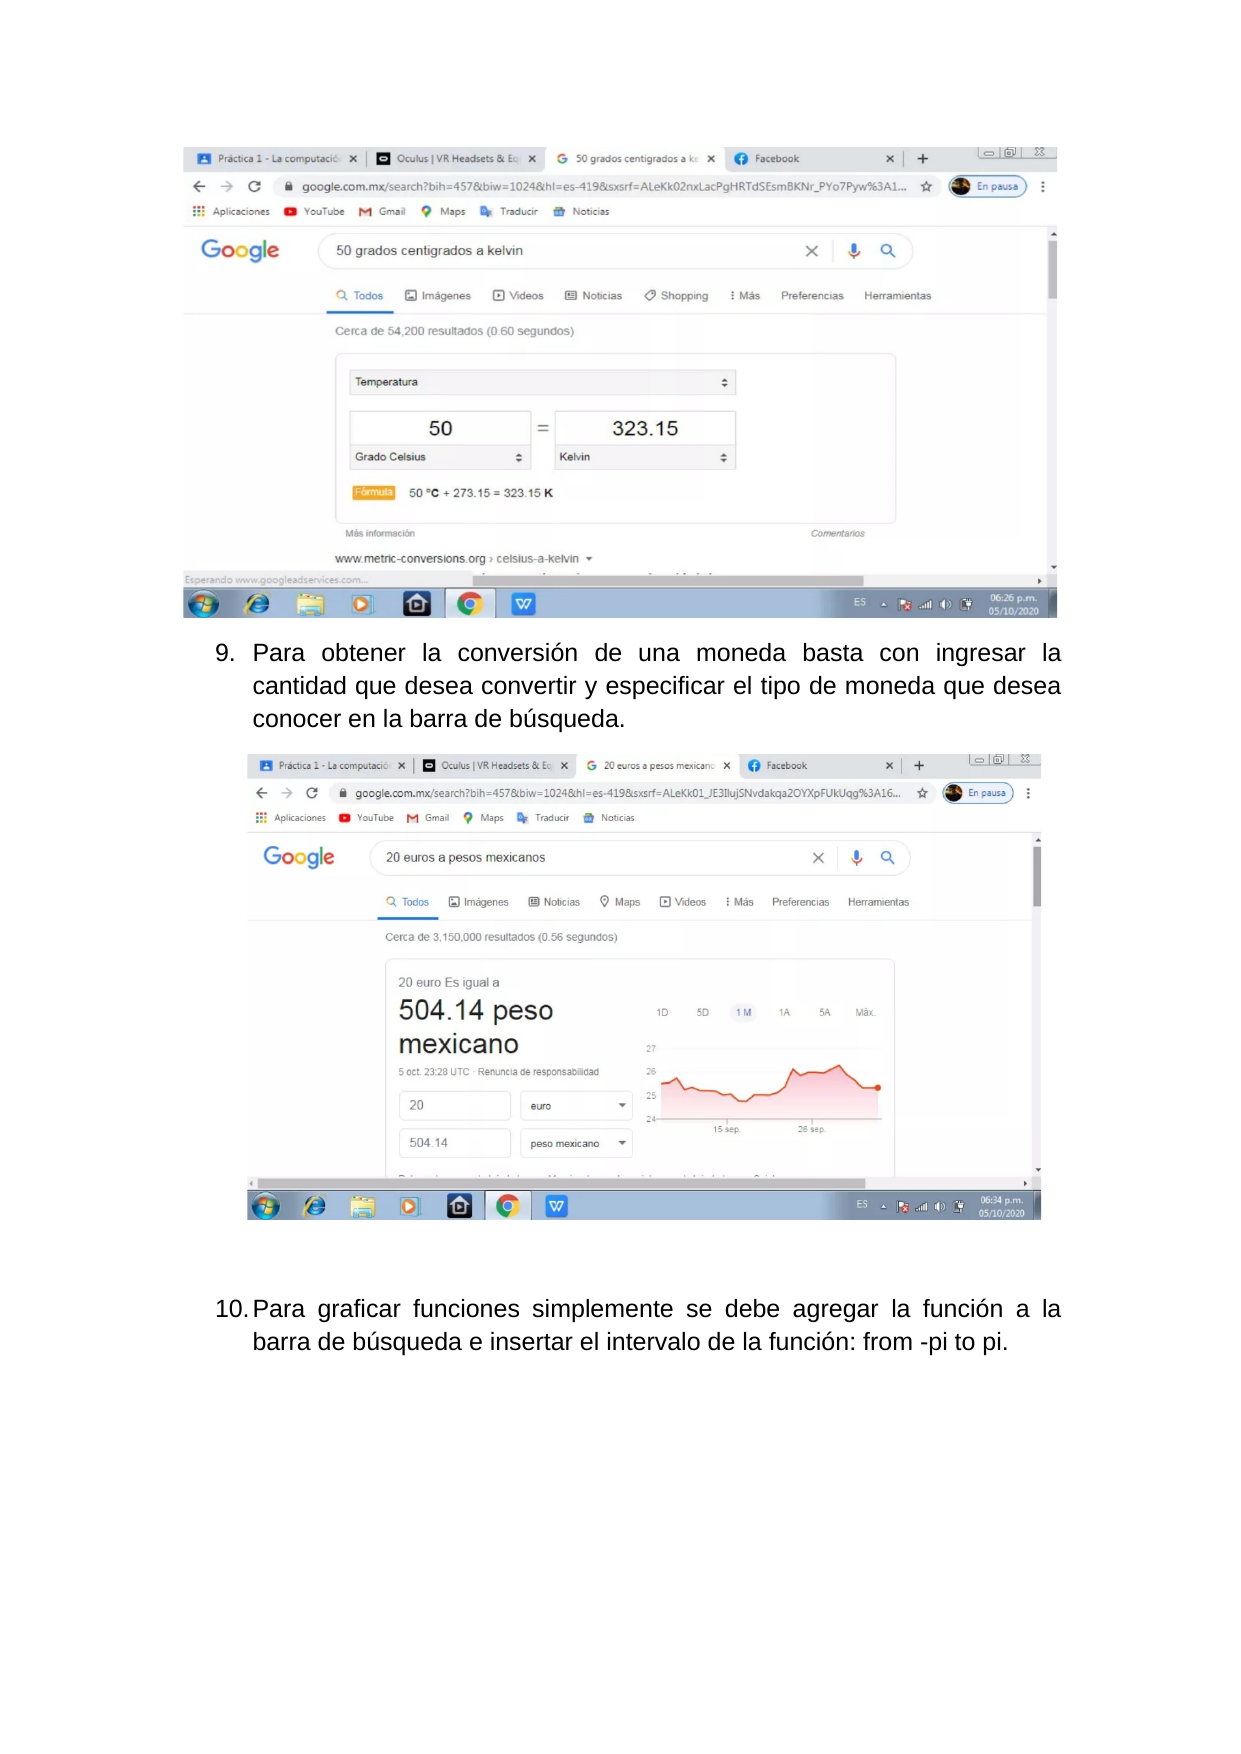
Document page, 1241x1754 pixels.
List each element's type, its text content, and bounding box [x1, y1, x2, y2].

list Para obtener la conversión de una moneda basta con ingresar la cantidad que desea convertir y especificar el tipo de moneda que desea conocer en la barra de búsqueda. [215, 638, 1063, 733]
picture [183, 147, 1058, 618]
list Para graficar funciones simplemente se debe agregar la función a la barra de búsqueda e insertar el intervalo de la función: from -pi to pi. [215, 1294, 1063, 1356]
picture [247, 754, 1042, 1220]
